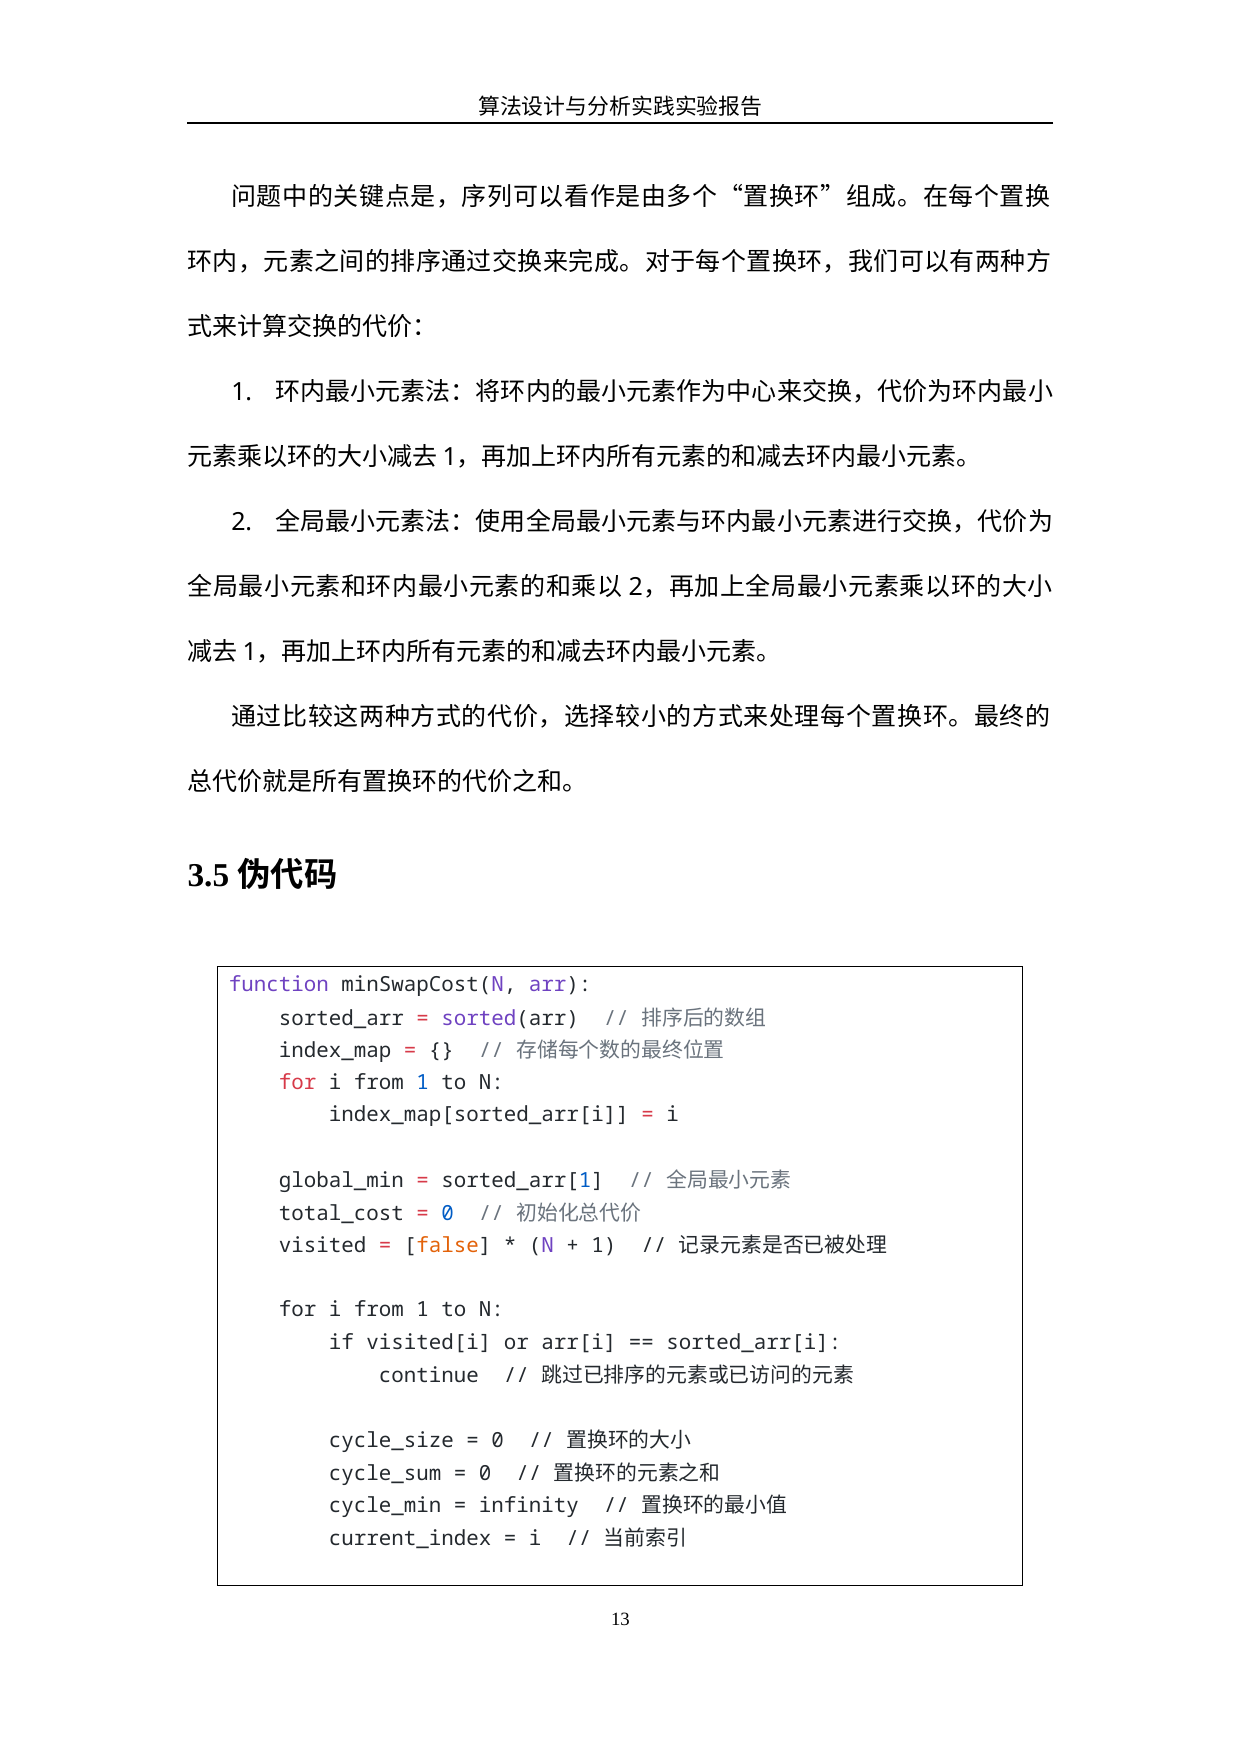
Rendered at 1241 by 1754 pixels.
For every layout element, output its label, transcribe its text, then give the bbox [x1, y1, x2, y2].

list 全局最小元素法：使用全局最小元素与环内最小元素进行交换，代价为全局最小元素和环内最小元素的和乘以2，再加上全局最小元素乘以环的大小减去1，再加上环内所有元素的和减去环内最小元素。 [187, 603, 1053, 682]
subtitle 3.5 伪代码 [187, 839, 1053, 904]
list 通过比较这两种方式的代价，选择较小的方式来处理每个置换环。最终的总代价就是所有置换环的代价之和。 [187, 682, 1053, 812]
list 全局最小元素法：使用全局最小元素与环内最小元素进行交换，代价为全局最小元素和环内最小元素的和乘以2，再加上全局最小元素乘以环的大小减去1，再加上环内所有元素的和减去环内最小元素。 [187, 487, 1053, 569]
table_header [218, 967, 1022, 1585]
text 问题中的关键点是，序列可以看作是由多个“置换环”组成。在每个置换环内，元素之间的排序通过交换来完成。对于每个置换环，我们可以有两种方式来计算交换的代价： [187, 162, 1053, 241]
text 问题中的关键点是，序列可以看作是由多个“置换环”组成。在每个置换环内，元素之间的排序通过交换来完成。对于每个置换环，我们可以有两种方式来计算交换的代价： [187, 278, 1053, 357]
list 环内最小元素法：将环内的最小元素作为中心来交换，代价为环内最小元素乘以环的大小减去1，再加上环内所有元素的和减去环内最小元素。 [187, 357, 1053, 487]
